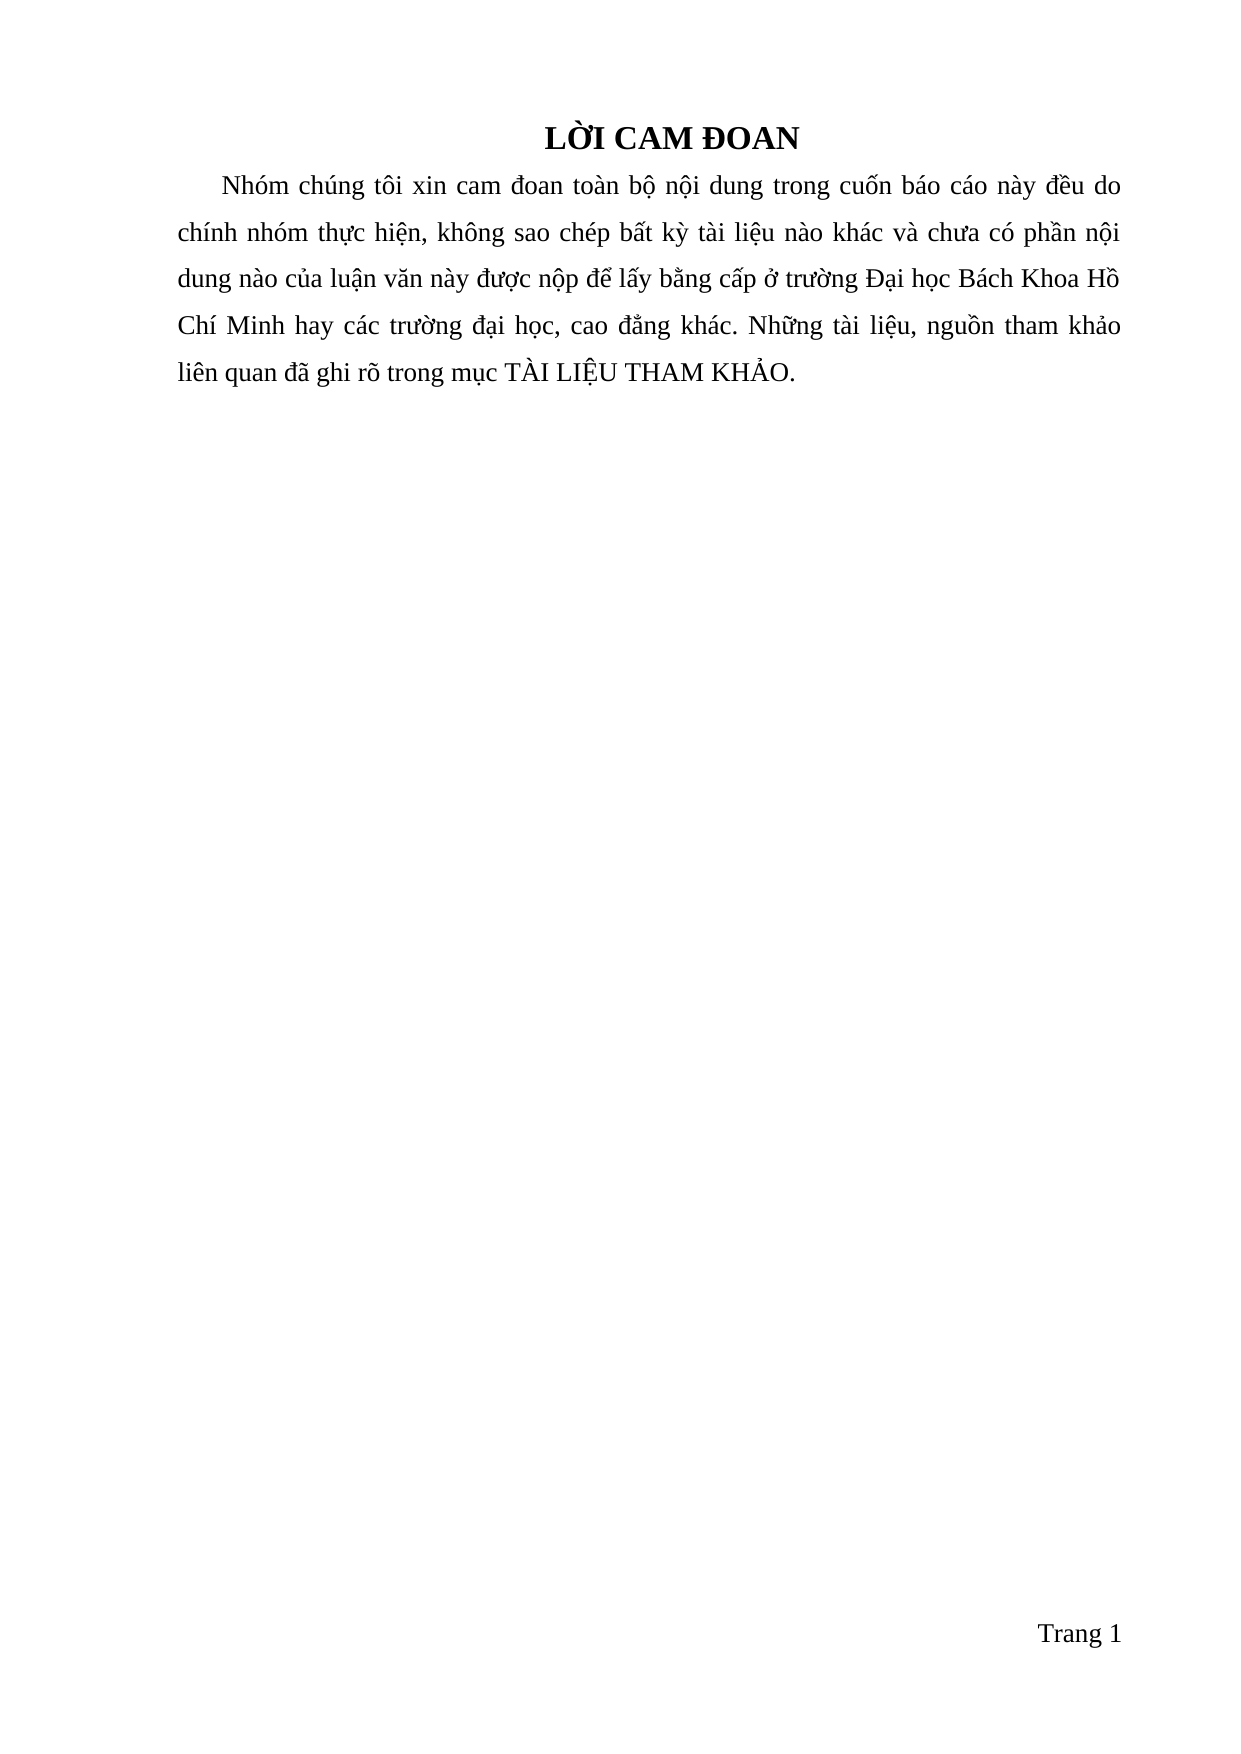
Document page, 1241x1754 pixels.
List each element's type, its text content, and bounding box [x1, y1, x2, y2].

text Nhóm chúng tôi xin cam đoan toàn bộ nội dung trong cuốn báo cáo này đều do chính nhóm thực hiện, không sao chép bất kỳ tài liệu nào khác và chưa có phần nội dung nào của luận văn này được nộp để lấy bằng cấp ở trường Đại học Bách Khoa Hồ Chí Minh hay các trường đại học, cao đẳng khác. Những tài liệu, nguồn tham khảo liên quan đã ghi rõ trong mục TÀI LIỆU THAM KHẢO. [177, 169, 1122, 387]
subtitle LỜI CAM ĐOAN [222, 118, 1122, 156]
